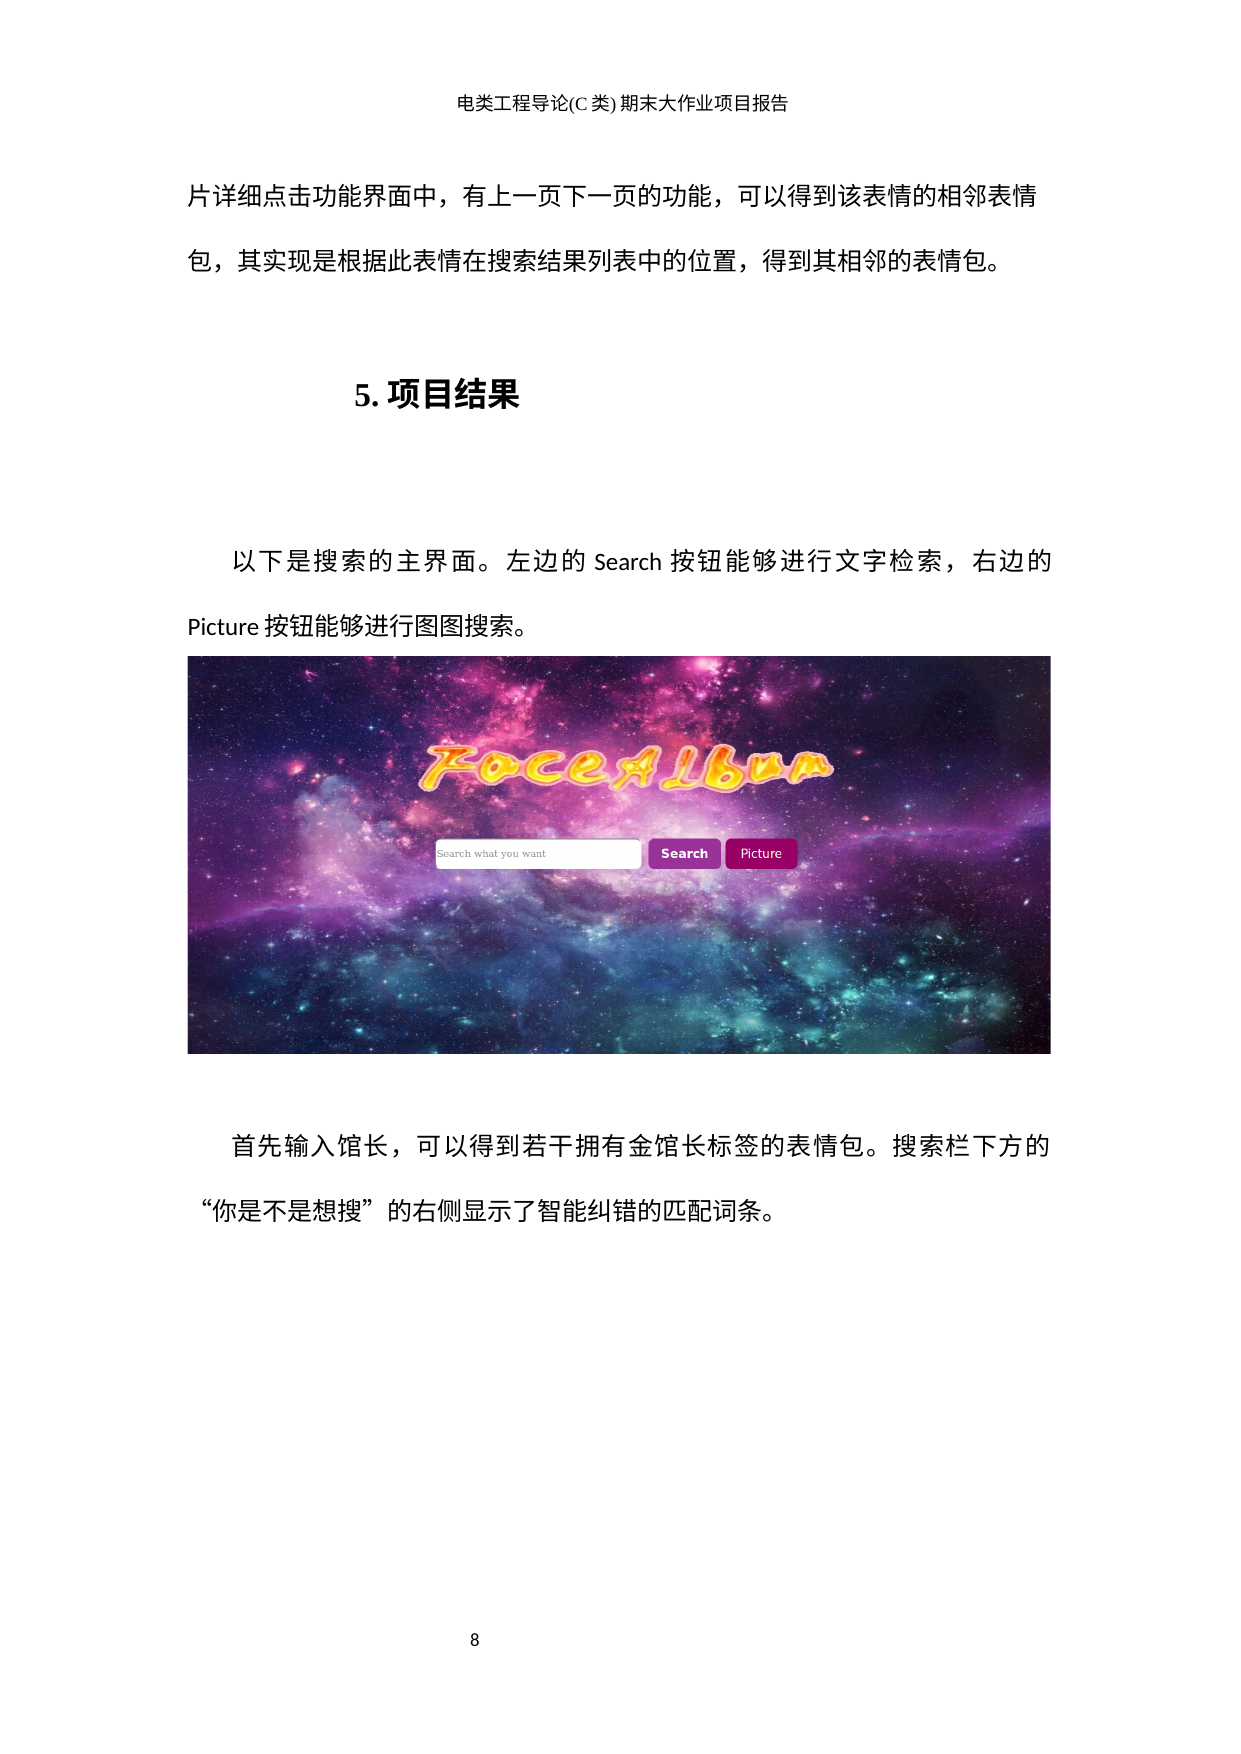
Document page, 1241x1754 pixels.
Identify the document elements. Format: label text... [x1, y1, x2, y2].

text 首先输入馆长，可以得到若干拥有金馆长标签的表情包。搜索栏下方的“你是不是想搜”的右侧显示了智能纠错的匹配词条。 [187, 1112, 1053, 1242]
text 以下是搜索的主界面。左边的Search按钮能够进行文字检索，右边的Picture按钮能够进行图图搜索。 [187, 527, 1053, 657]
subtitle 5. 项目结果 [187, 360, 1053, 425]
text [187, 162, 1053, 292]
picture [187, 656, 1051, 1054]
